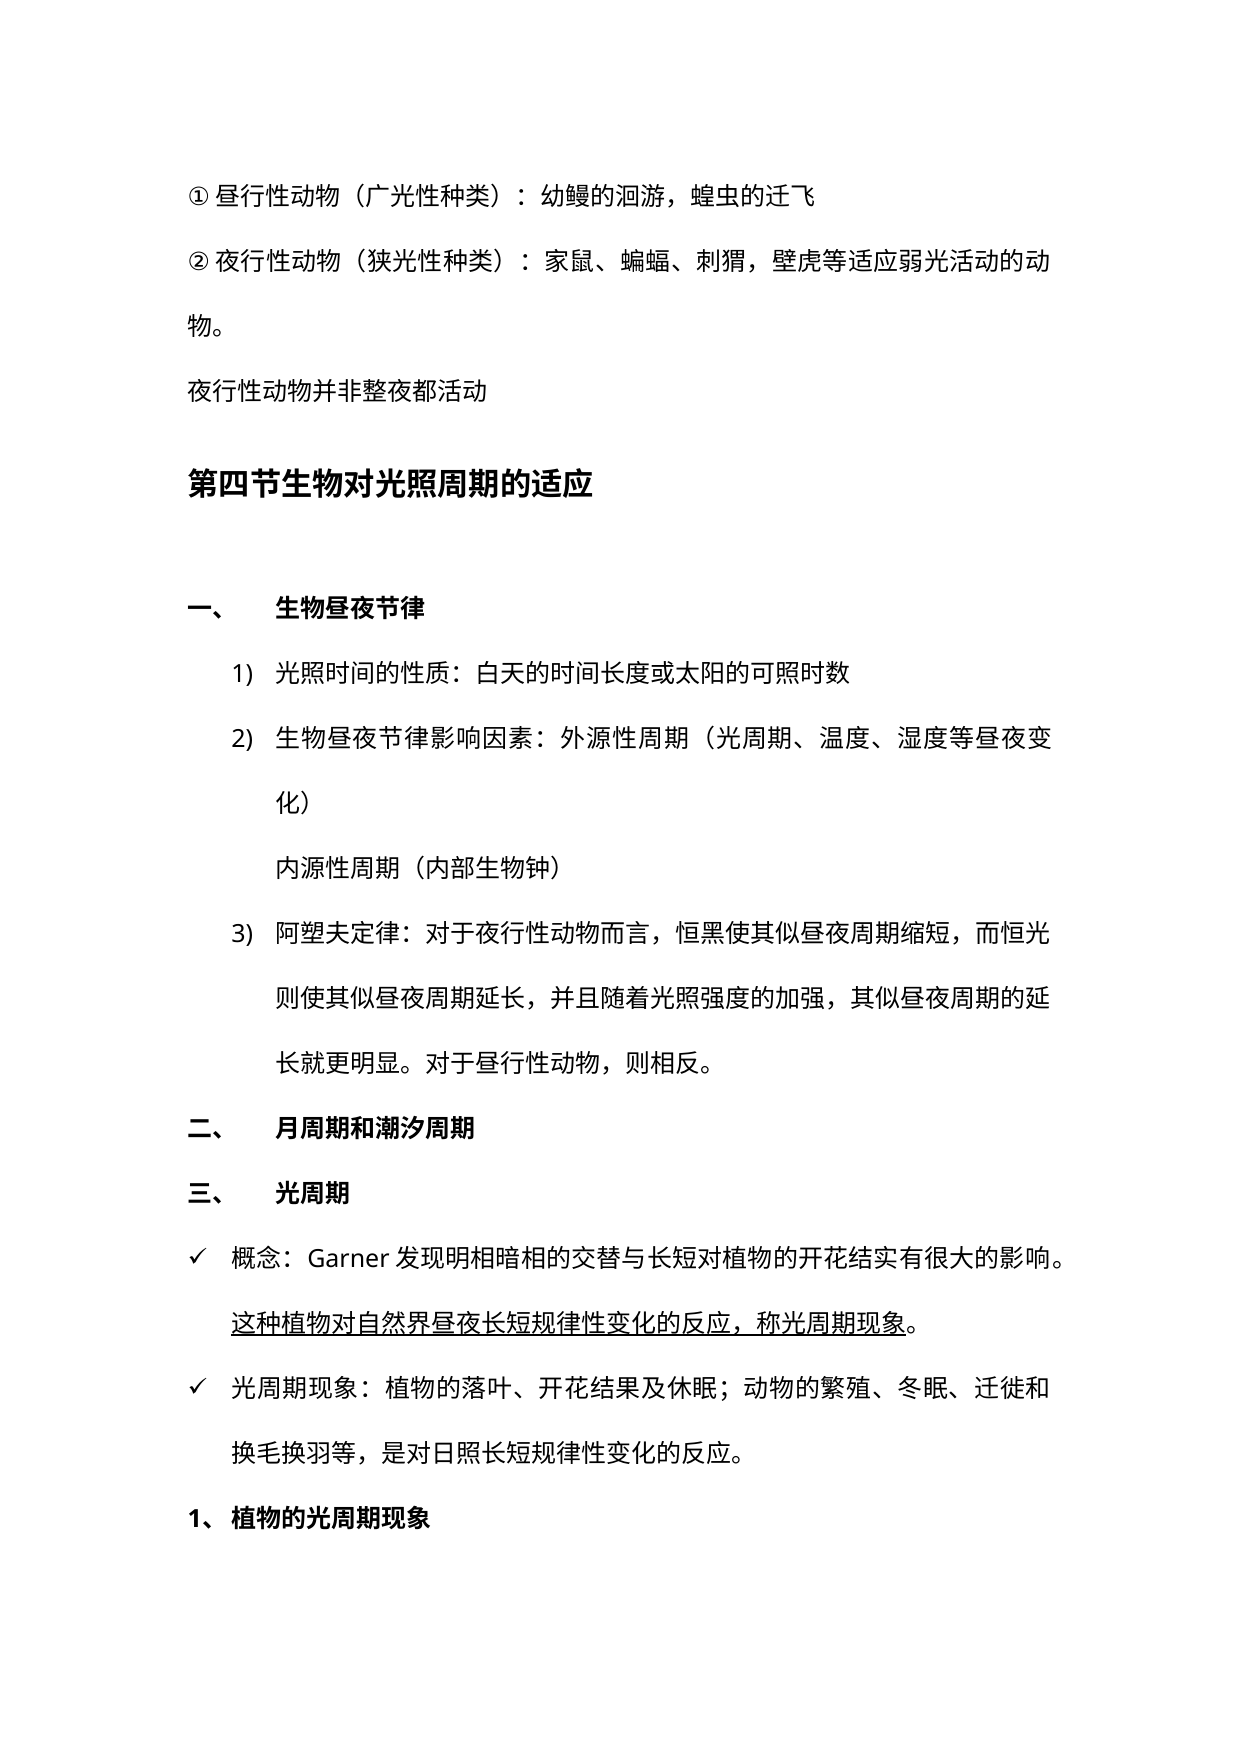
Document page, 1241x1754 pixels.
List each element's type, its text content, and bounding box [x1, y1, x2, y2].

list 光照时间的性质：白天的时间长度或太阳的可照时数 [231, 639, 1053, 704]
list 内源性周期（内部生物钟） [275, 834, 1053, 899]
list 阿塑夫定律：对于夜行性动物而言，恒黑使其似昼夜周期缩短，而恒光则使其似昼夜周期延长，并且随着光照强度的加强，其似昼夜周期的延长就更明显。对于昼行性动物，则相反。 [231, 899, 1053, 1094]
list 植物的光周期现象 [187, 1484, 1053, 1549]
list 生物昼夜节律 [187, 574, 1053, 639]
text ①昼行性动物（广光性种类）：幼鳗的洄游，蝗虫的迁飞 [187, 162, 1053, 227]
list 光周期现象：植物的落叶、开花结果及休眠；动物的繁殖、冬眠、迁徙和换毛换羽等，是对日照长短规律性变化的反应。 [187, 1354, 1053, 1484]
list 月周期和潮汐周期 [187, 1094, 1053, 1159]
list 生物昼夜节律影响因素：外源性周期（光周期、温度、湿度等昼夜变化） [231, 704, 1053, 834]
text ②夜行性动物（狭光性种类）：家鼠、蝙蝠、刺猬，壁虎等适应弱光活动的动物。 [187, 227, 1053, 357]
text 夜行性动物并非整夜都活动 [187, 357, 1053, 422]
subtitle 第四节生物对光照周期的适应 [187, 449, 1053, 514]
list 光周期 [187, 1159, 1053, 1224]
list 概念：Garner发现明相暗相的交替与长短对植物的开花结实有很大的影响。这种植物对自然界昼夜长短规律性变化的反应，称光周期现象。 [187, 1224, 1053, 1354]
